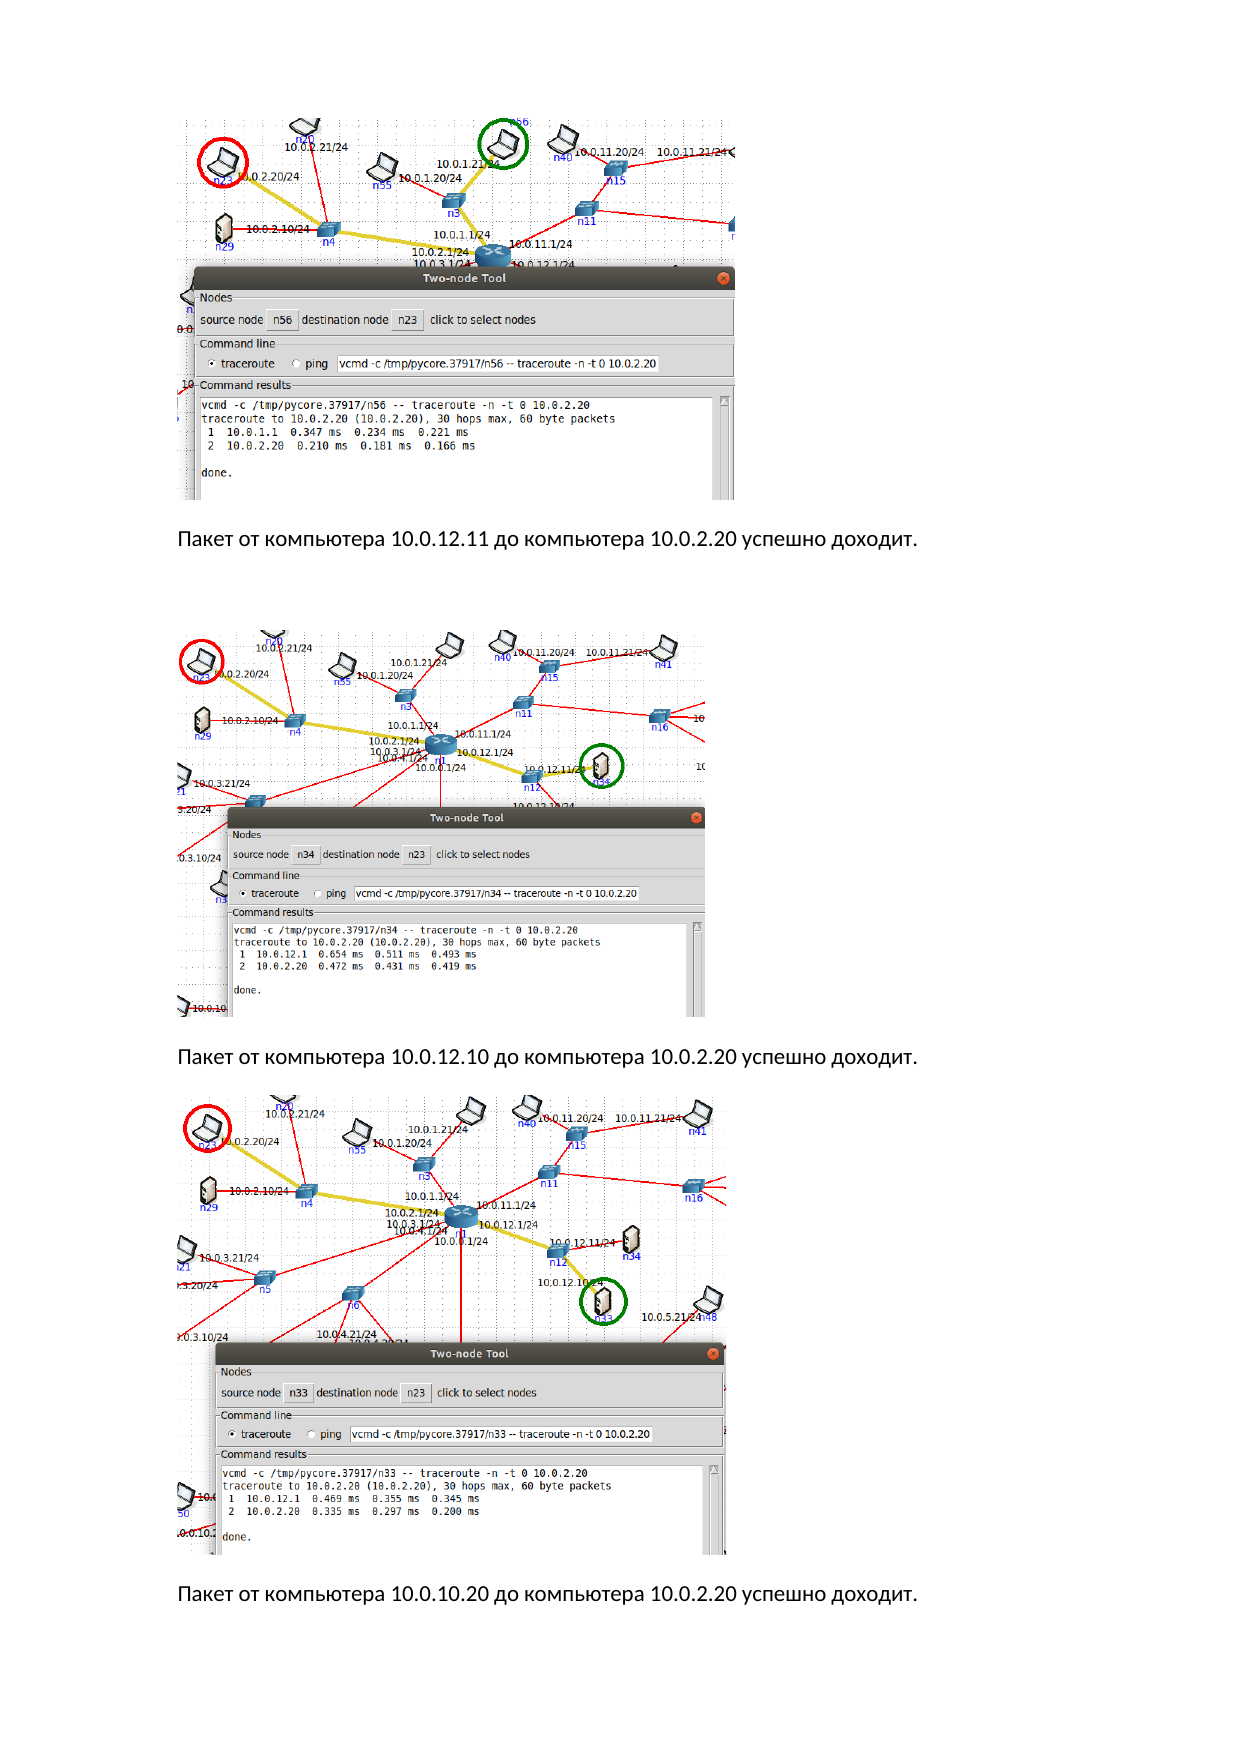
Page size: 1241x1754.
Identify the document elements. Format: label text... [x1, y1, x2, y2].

text Пакет от компьютера 10.0.12.11 до компьютера 10.0.2.20 успешно доходит. [177, 524, 1152, 552]
text Пакет от компьютера 10.0.12.10 до компьютера 10.0.2.20 успешно доходит. [177, 1042, 1152, 1070]
picture [177, 630, 705, 1017]
text Пакет от компьютера 10.0.10.20 до компьютера 10.0.2.20 успешно доходит. [177, 1579, 1152, 1607]
picture [177, 1095, 727, 1555]
picture [177, 118, 735, 500]
